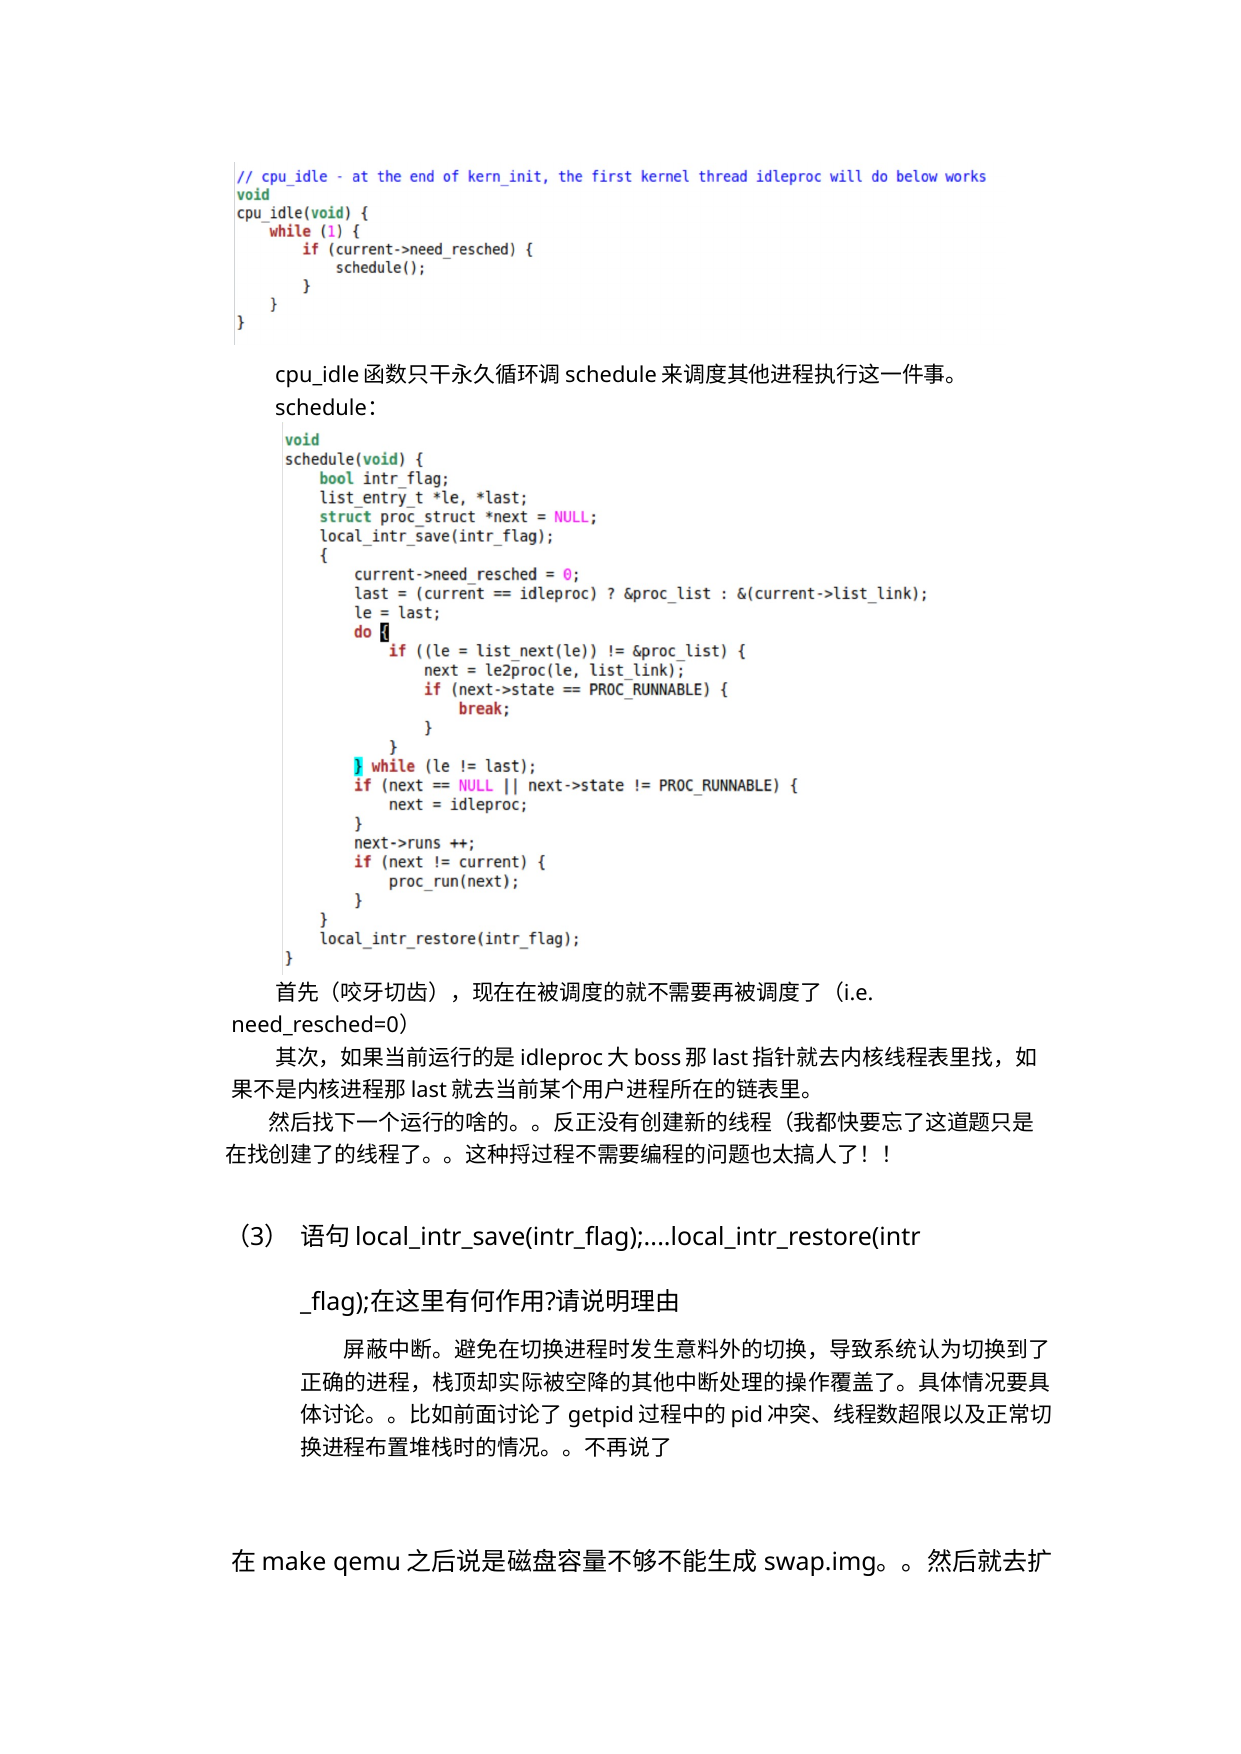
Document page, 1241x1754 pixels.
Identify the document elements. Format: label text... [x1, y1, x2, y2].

text 然后找下一个运行的啥的。。反正没有创建新的线程（我都快要忘了这道题只是在找创建了的线程了。。这种捋过程不需要编程的问题也太搞人了！！ [225, 1104, 1053, 1169]
picture [282, 422, 959, 975]
text schedule： [231, 389, 1053, 422]
text 屏蔽中断。避免在切换进程时发生意料外的切换，导致系统认为切换到了正确的进程，栈顶却实际被空降的其他中断处理的操作覆盖了。具体情况要具体讨论。。比如前面讨论了getpid过程中的pid冲突、线程数超限以及正常切换进程布置堆栈时的情况。。不再说了 [300, 1332, 1053, 1462]
picture [234, 162, 1007, 345]
list 语句local_intr_save(intr_flag);....local_intr_restore(intr [225, 1202, 1053, 1267]
text 首先（咬牙切齿），现在在被调度的就不需要再被调度了（i.e. need_resched=0） [231, 974, 1053, 1039]
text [187, 1527, 1053, 1592]
text cpu_idle函数只干永久循环调schedule来调度其他进程执行这一件事。 [231, 357, 1053, 389]
text 其次，如果当前运行的是idleproc大boss那last指针就去内核线程表里找，如果不是内核进程那last就去当前某个用户进程所在的链表里。 [231, 1039, 1053, 1104]
text _flag);在这里有何作用?请说明理由 [256, 1267, 1053, 1332]
